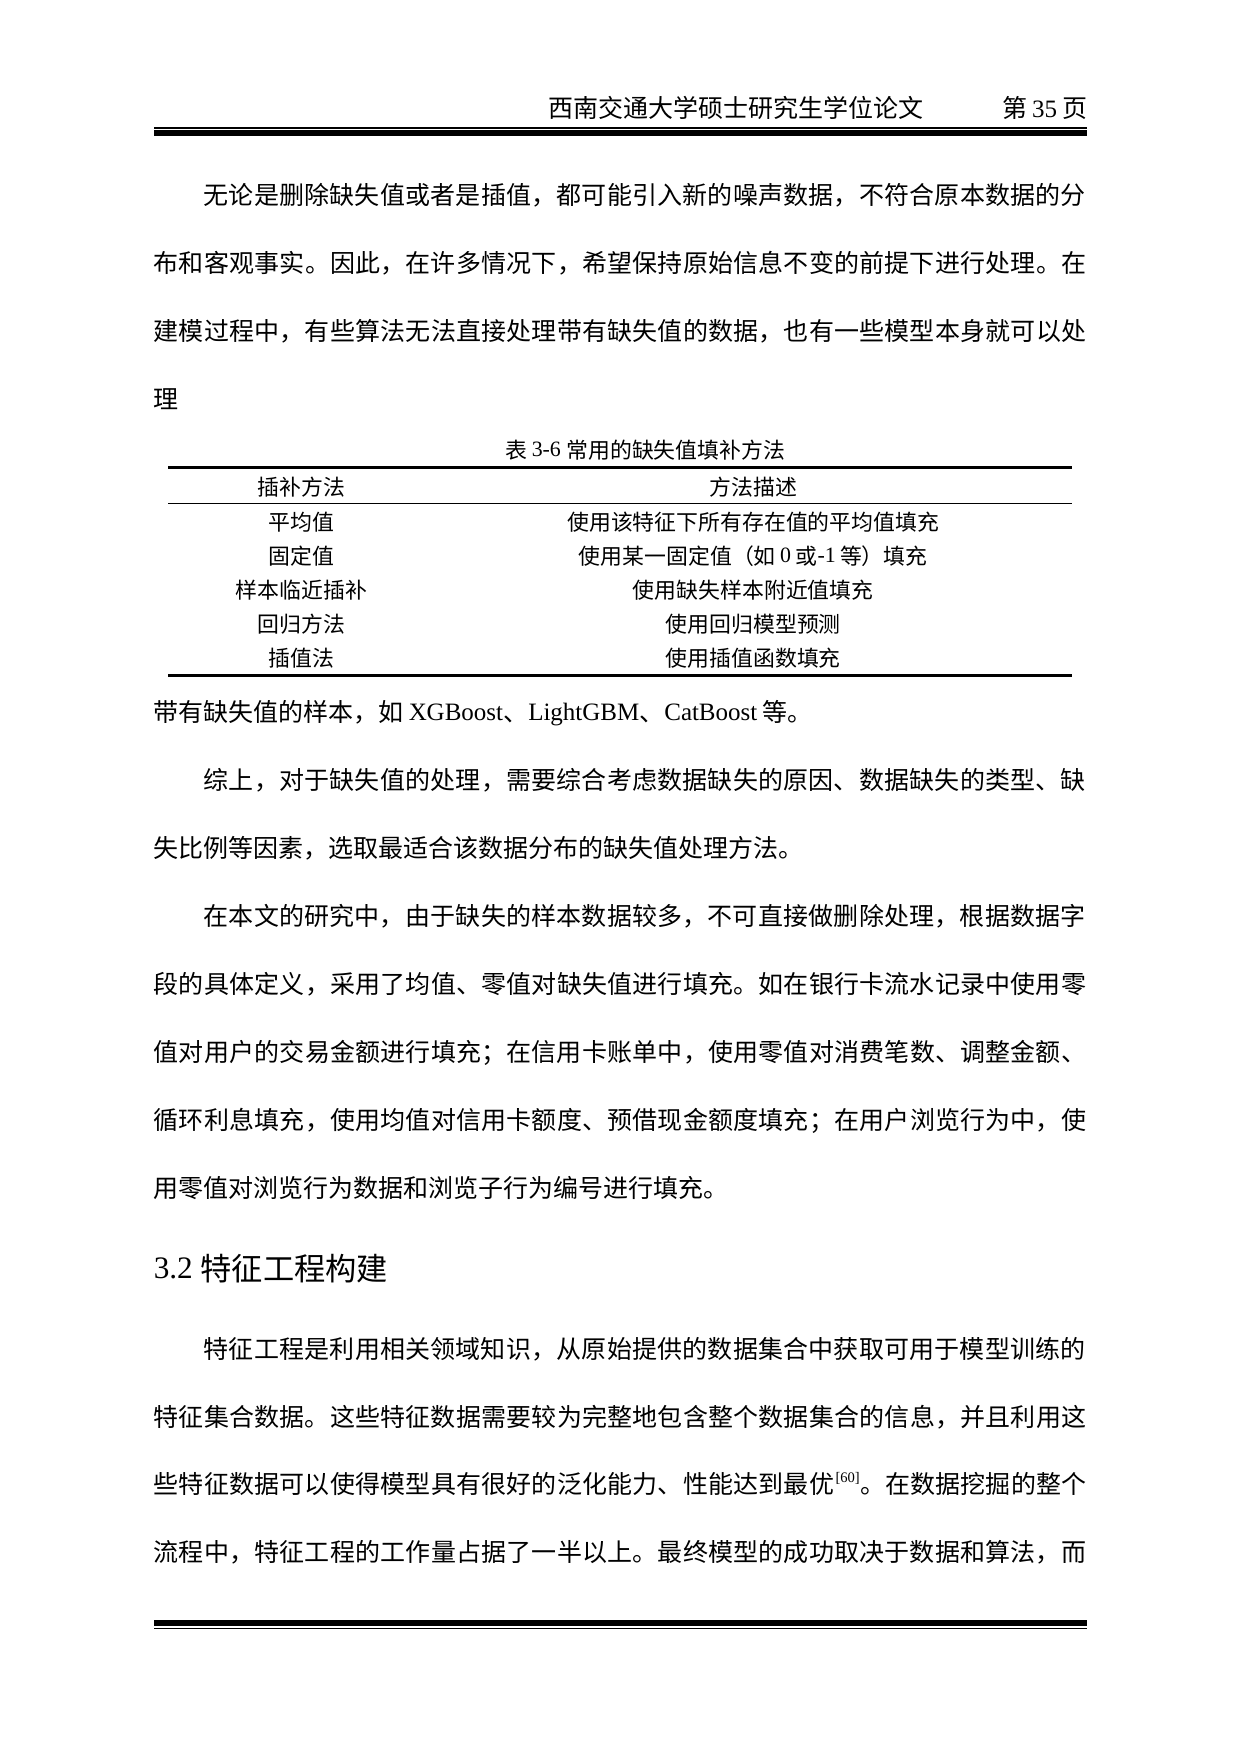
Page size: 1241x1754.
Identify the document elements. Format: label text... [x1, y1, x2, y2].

table_cell 使用插值函数填充 [434, 640, 1072, 674]
text 无论是删除缺失值或者是插值，都可能引入新的噪声数据，不符合原本数据的分布和客观事实。因此，在许多情况下，希望保持原始信息不变的前提下进行处理。在建模过程中，有些算法无法直接处理带有缺失值的数据，也有一些模型本身就可以处理 [153, 160, 1087, 432]
text 带有缺失值的样本，如XGBoost、LightGBM、CatBoost等。 [153, 677, 1087, 745]
table_cell 使用回归模型预测 [434, 606, 1072, 640]
table_header 方法描述 [434, 469, 1072, 503]
table_cell 使用该特征下所有存在值的平均值填充 [434, 504, 1072, 538]
text 表3-6 常用的缺失值填补方法 [203, 432, 1087, 466]
table_cell 使用某一固定值（如0或-1等）填充 [434, 538, 1072, 572]
table_cell 样本临近插补 [168, 572, 434, 606]
table_cell 插值法 [168, 640, 434, 674]
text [153, 1313, 1087, 1585]
table_cell 回归方法 [168, 606, 434, 640]
table_cell 固定值 [168, 538, 434, 572]
table_header 插补方法 [168, 469, 434, 503]
text 综上，对于缺失值的处理，需要综合考虑数据缺失的原因、数据缺失的类型、缺失比例等因素，选取最适合该数据分布的缺失值处理方法。 [153, 745, 1087, 881]
text 在本文的研究中，由于缺失的样本数据较多，不可直接做删除处理，根据数据字段的具体定义，采用了均值、零值对缺失值进行填充。如在银行卡流水记录中使用零值对用户的交易金额进行填充；在信用卡账单中，使用零值对消费笔数、调整金额、循环利息填充，使用均值对信用卡额度、预借现金额度填充；在用户浏览行为中，使用零值对浏览行为数据和浏览子行为编号进行填充。 [153, 881, 1087, 1220]
table_cell 平均值 [168, 504, 434, 538]
subtitle 3.2 特征工程构建 [153, 1233, 1087, 1301]
table_cell 使用缺失样本附近值填充 [434, 572, 1072, 606]
